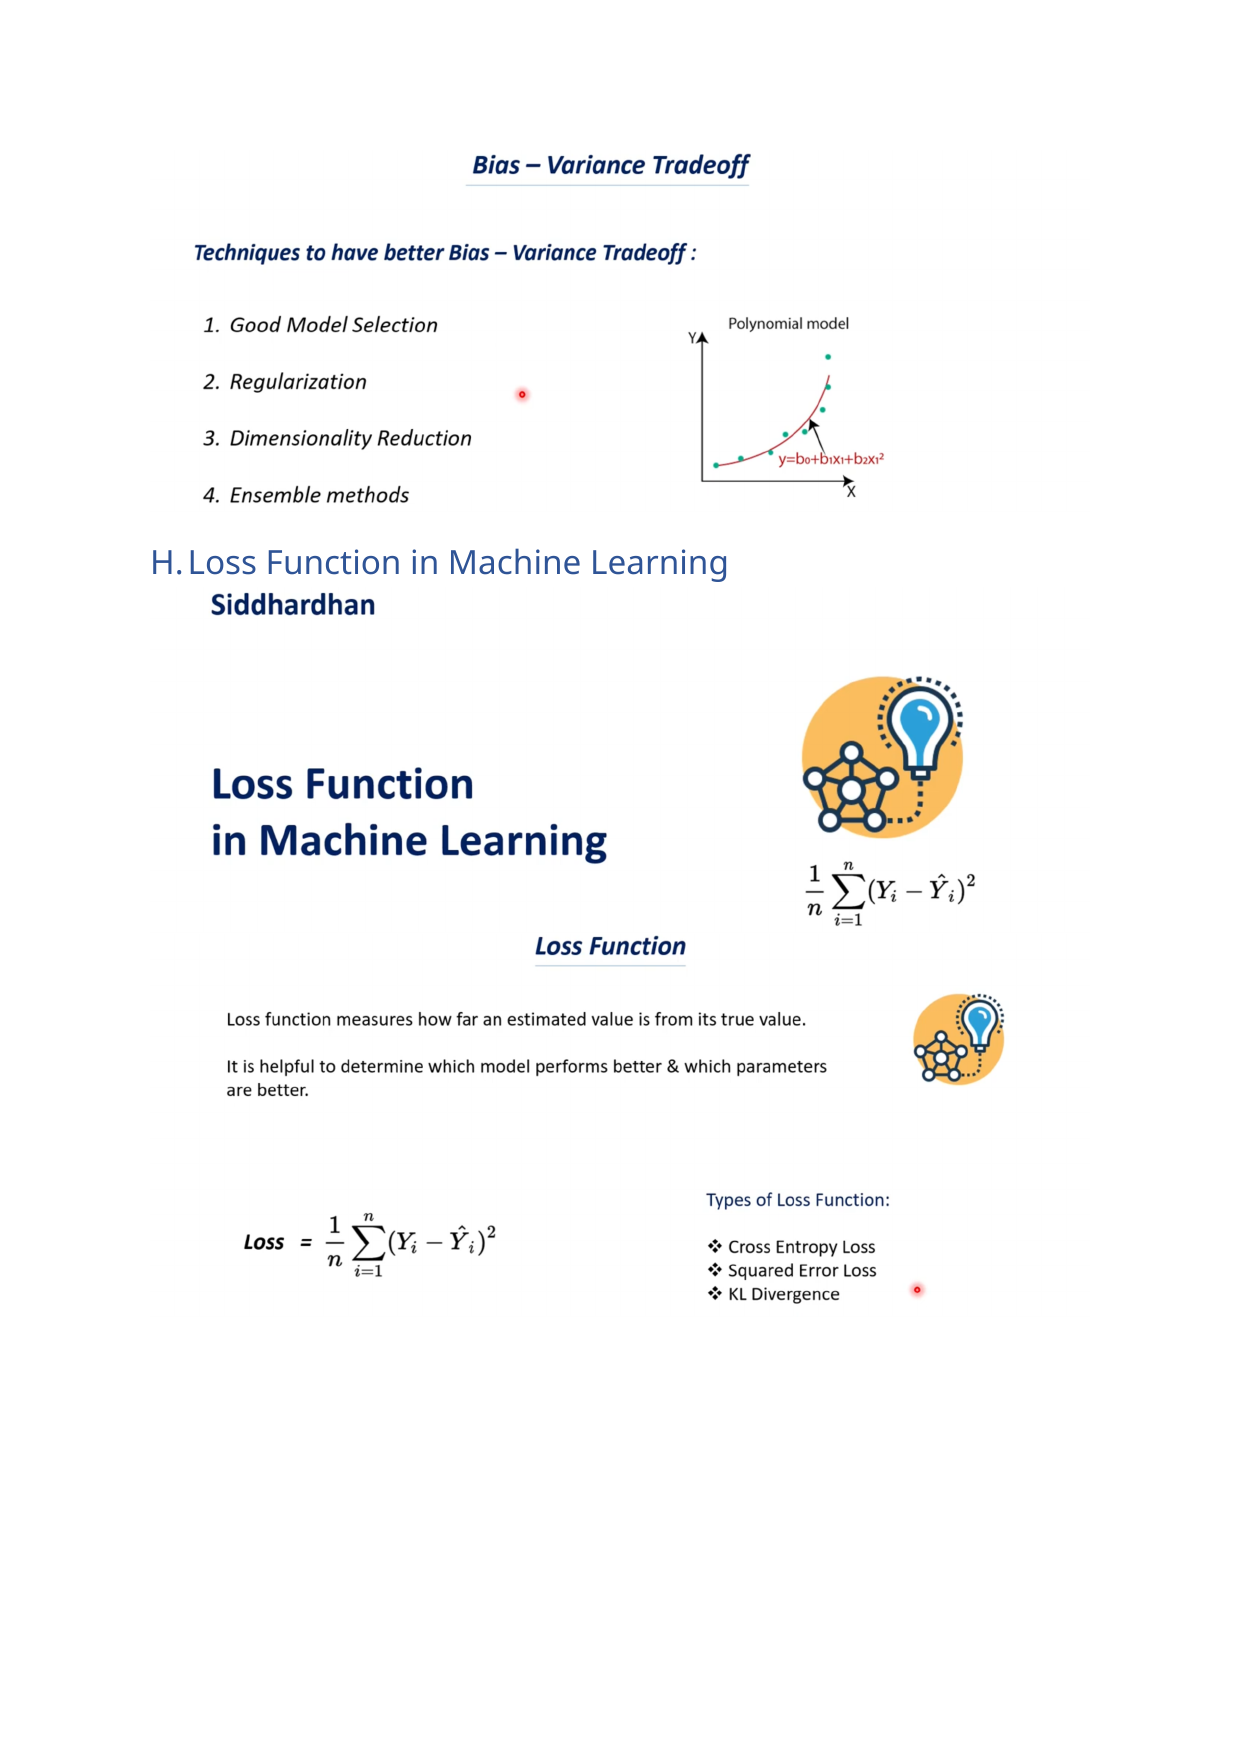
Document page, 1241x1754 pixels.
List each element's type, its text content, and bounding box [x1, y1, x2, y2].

picture [150, 587, 1091, 933]
subtitle Loss Function in Machine Learning [150, 538, 1090, 584]
picture [150, 934, 1091, 1317]
picture [150, 150, 1091, 512]
